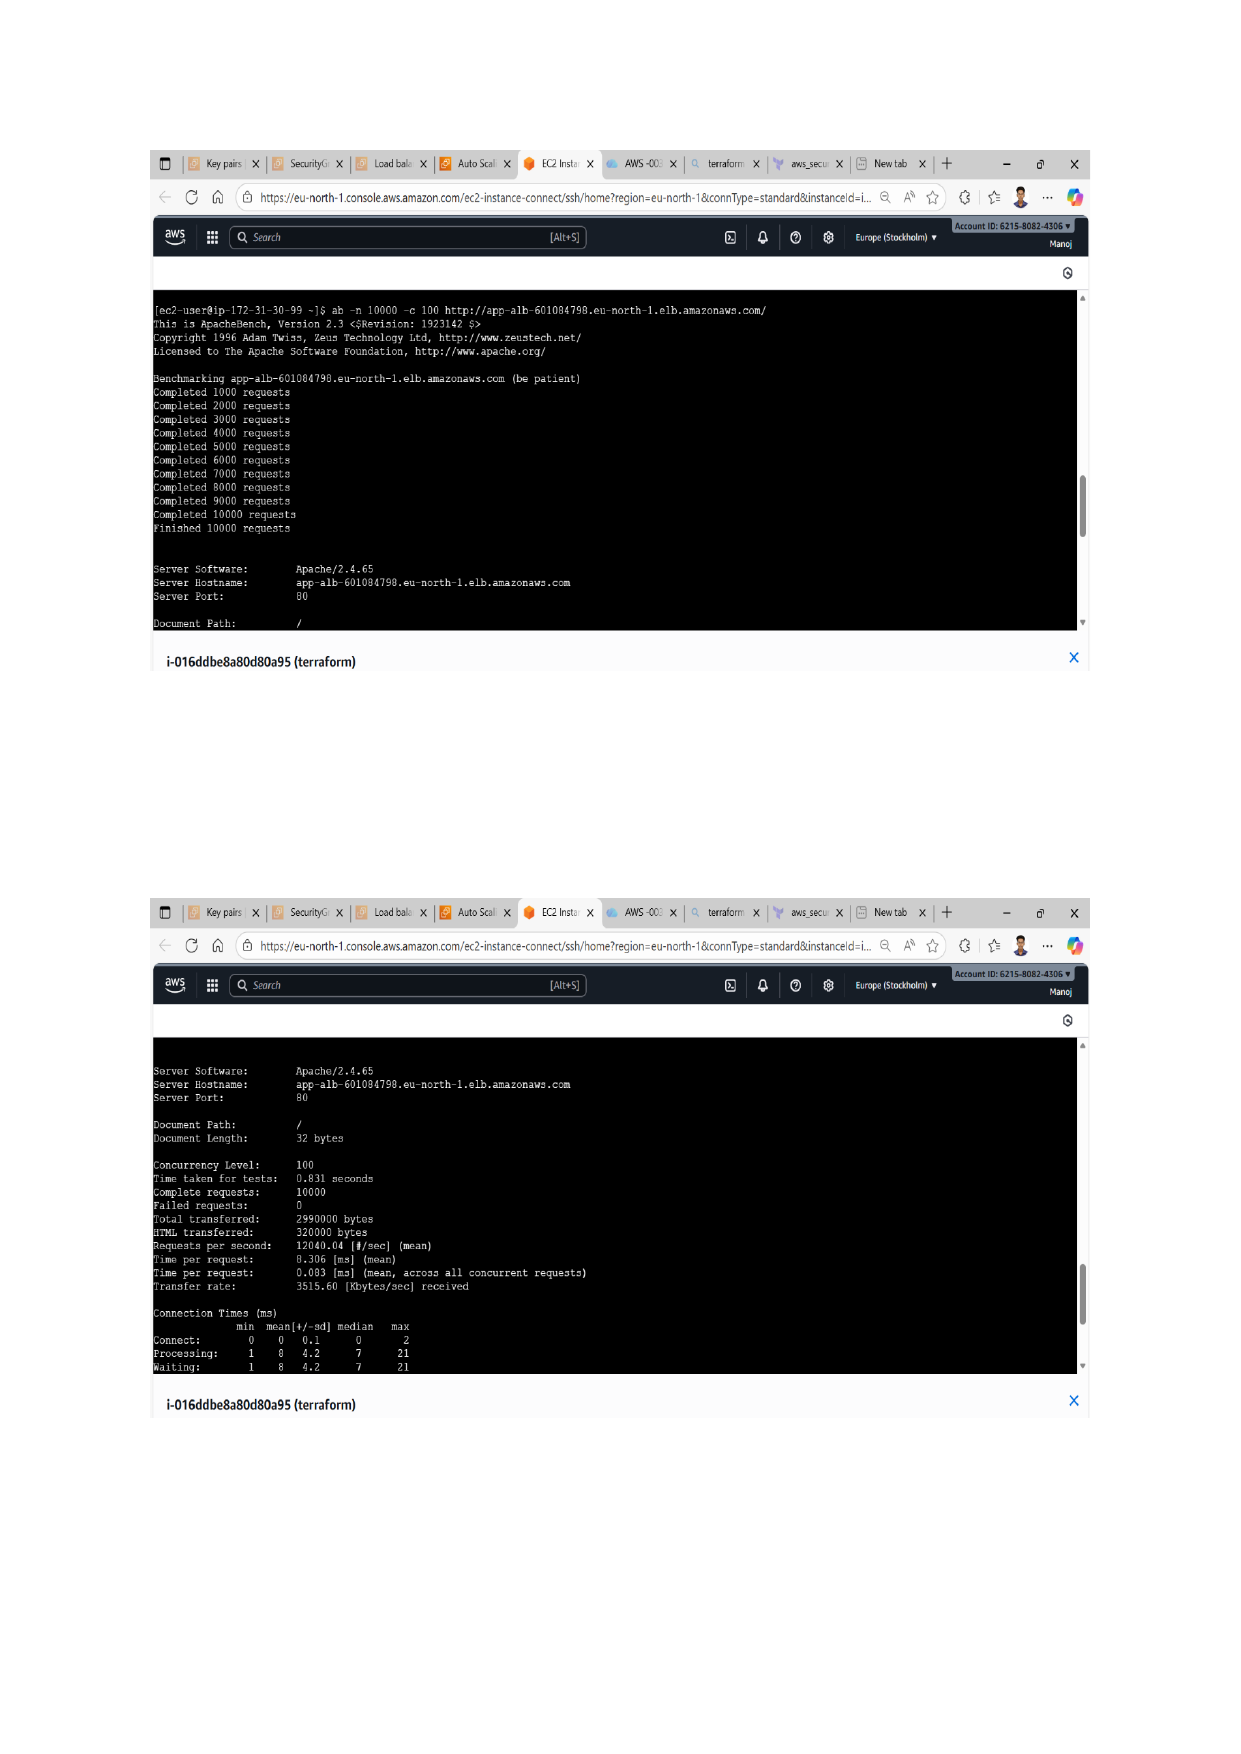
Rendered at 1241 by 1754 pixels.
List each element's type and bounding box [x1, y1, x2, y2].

picture [150, 898, 1090, 1418]
picture [150, 150, 1091, 671]
